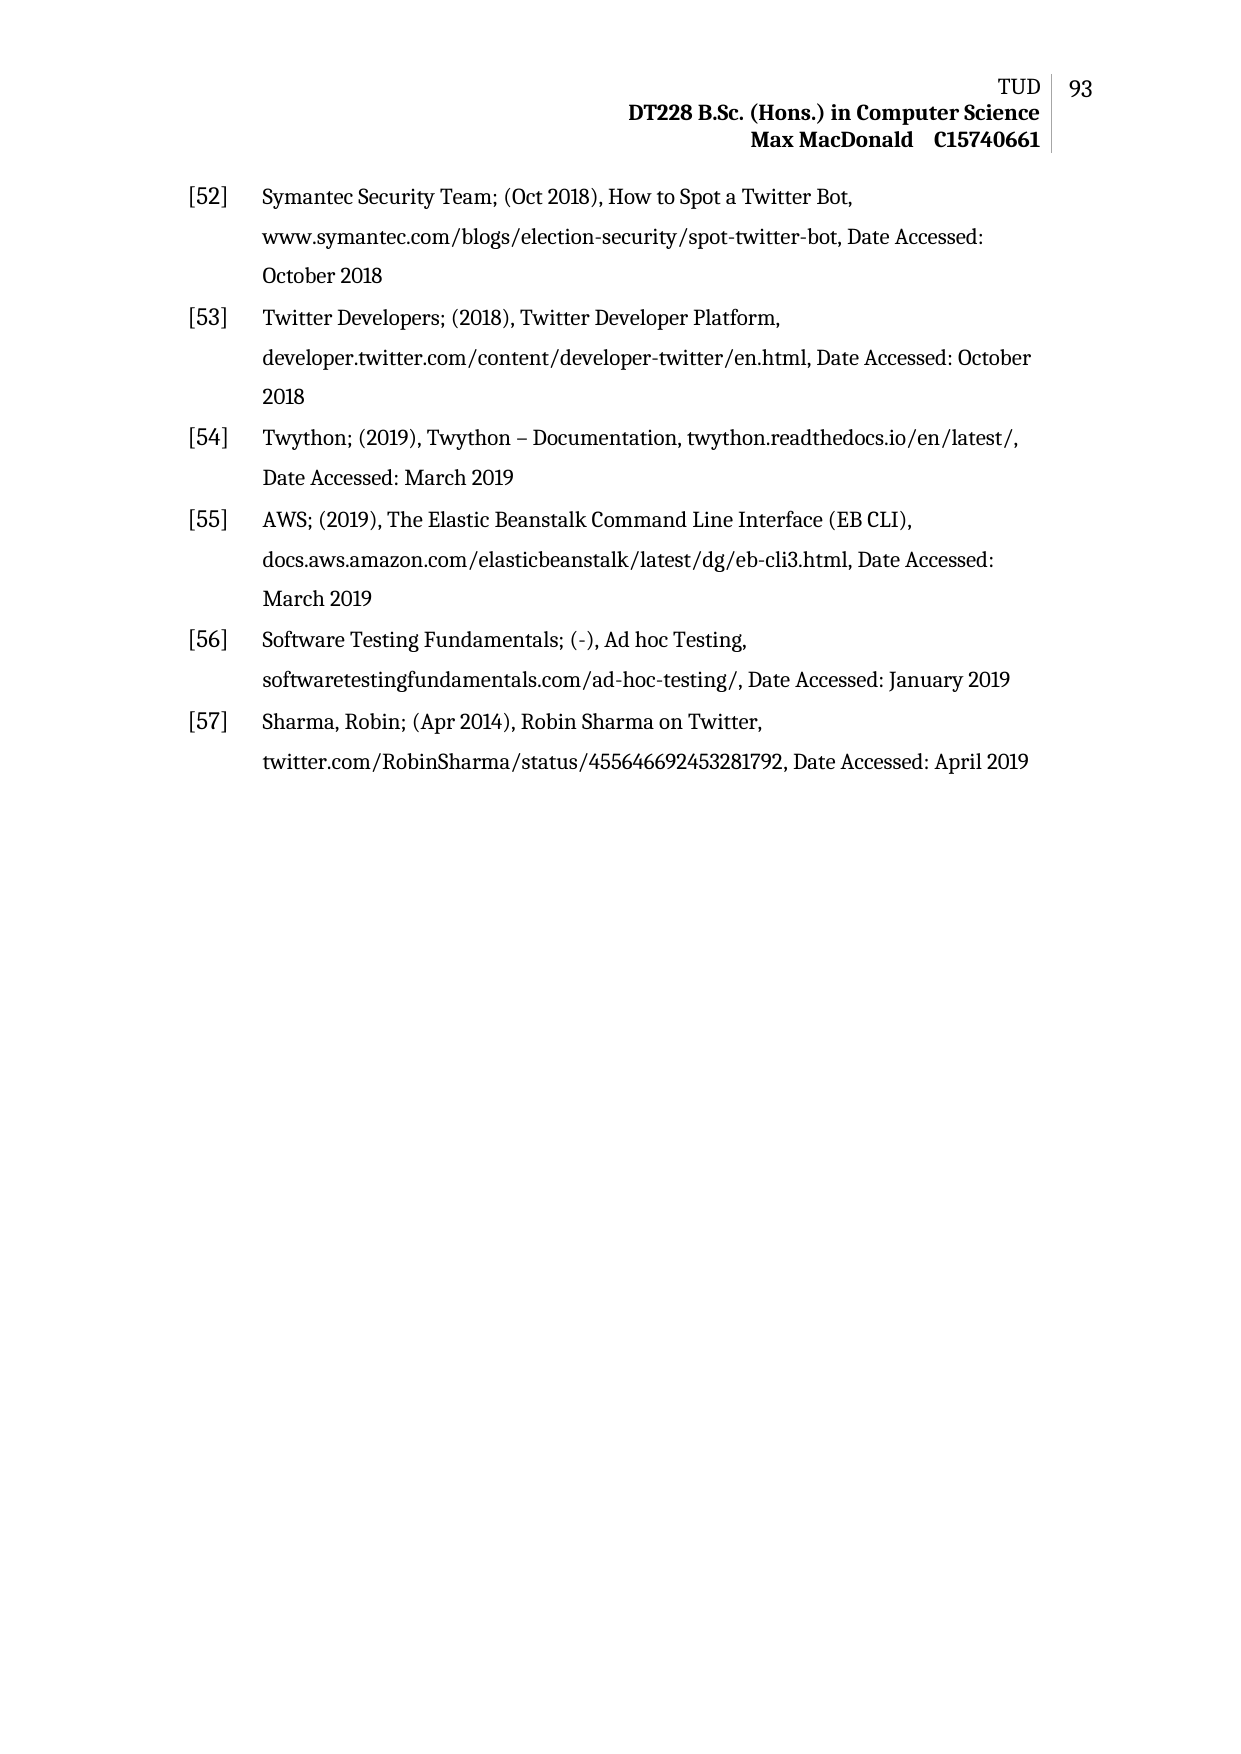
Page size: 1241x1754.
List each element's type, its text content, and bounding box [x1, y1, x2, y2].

list Software Testing Fundamentals; (-), Ad hoc Testing, softwaretestingfundamentals.com/ad-hoc-testing/, Date Accessed: January 2019 [187, 625, 1053, 694]
list AWS; (2019), The Elastic Beanstalk Command Line Interface (EB CLI), docs.aws.amazon.com/elasticbeanstalk/latest/dg/eb-cli3.html, Date Accessed: March 2019 [187, 504, 1053, 612]
list Symantec Security Team; (Oct 2018), How to Spot a Twitter Bot, www.symantec.com/blogs/election-security/spot-twitter-bot, Date Accessed: October 2018 [187, 182, 1053, 289]
list Twitter Developers; (2018), Twitter Developer Platform, developer.twitter.com/content/developer-twitter/en.html, Date Accessed: October 2018 [187, 302, 1053, 410]
list Twython; (2019), Twython – Documentation, twython.readthedocs.io/en/latest/, Date Accessed: March 2019 [187, 423, 1053, 491]
list Sharma, Robin; (Apr 2014), Robin Sharma on Twitter, twitter.com/RobinSharma/status/455646692453281792, Date Accessed: April 2019 [187, 707, 1053, 775]
